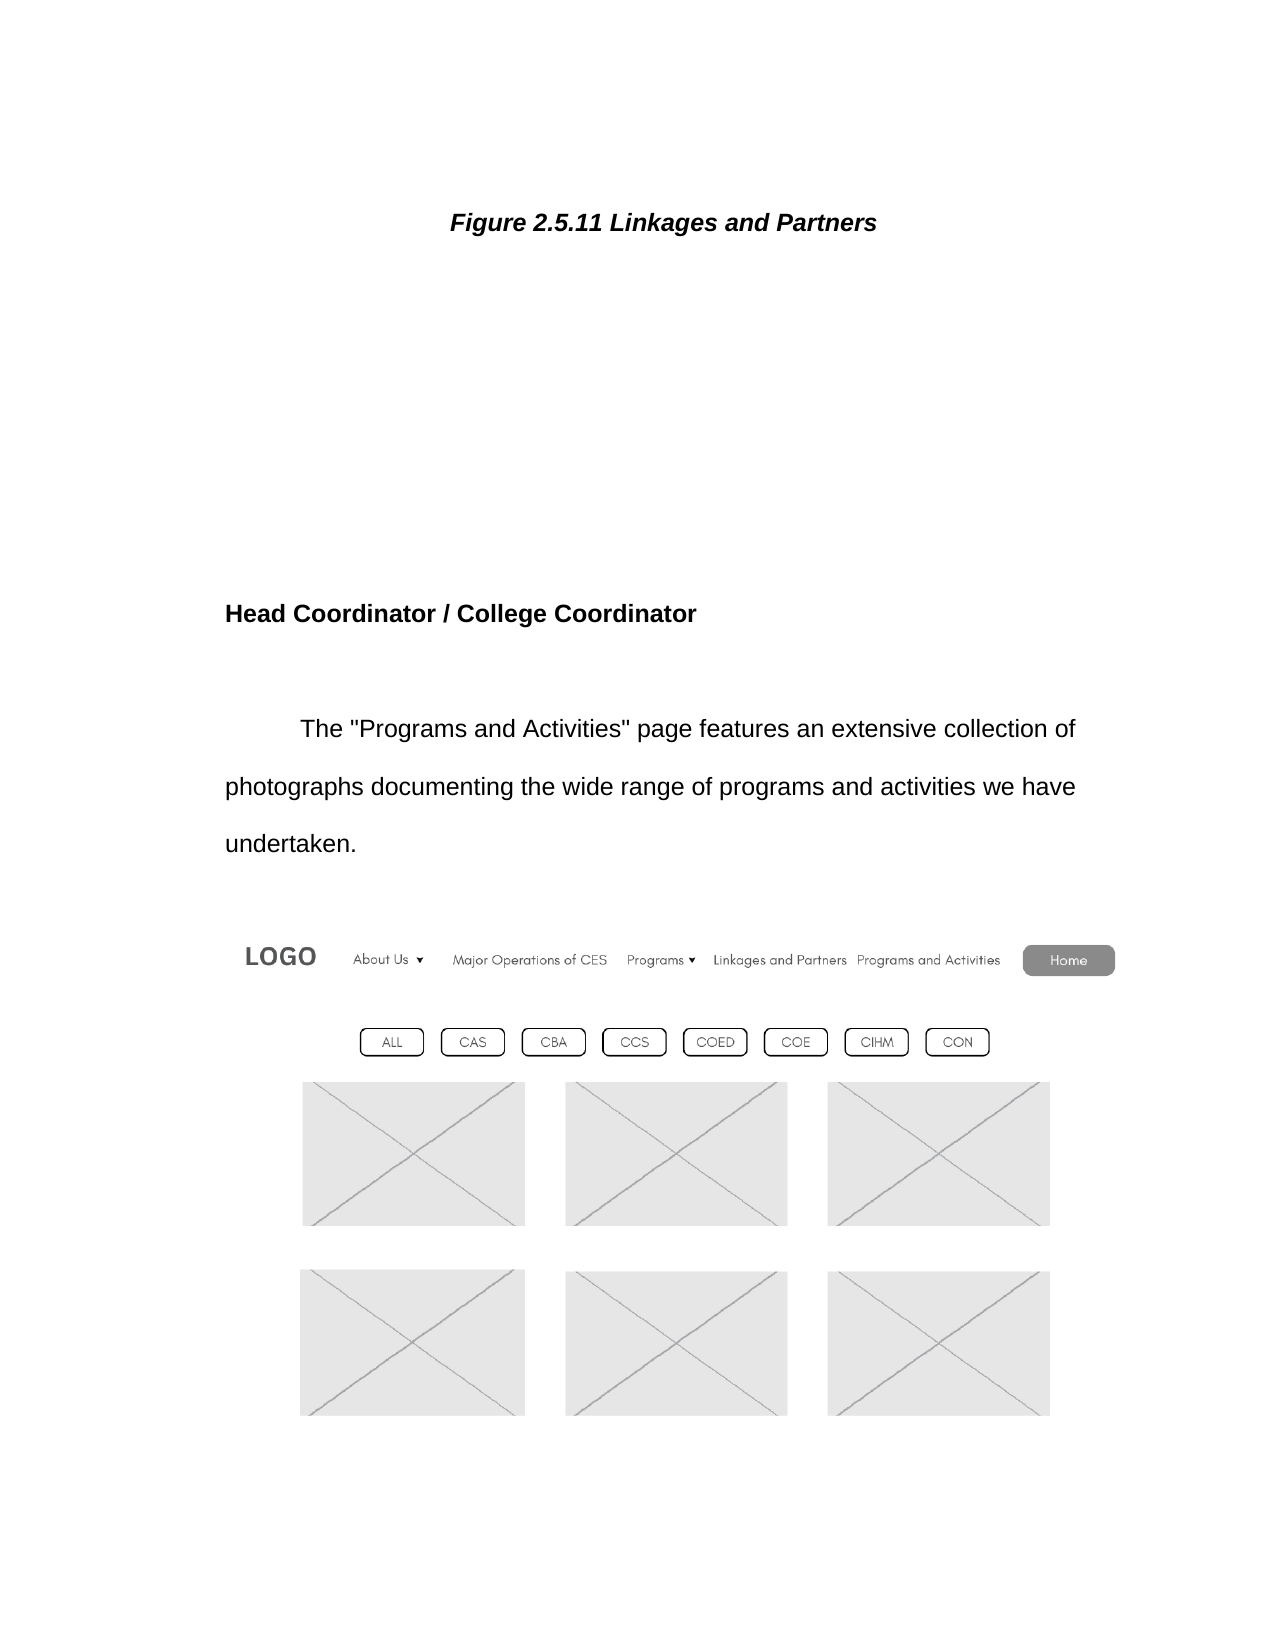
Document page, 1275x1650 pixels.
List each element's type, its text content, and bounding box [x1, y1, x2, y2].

text Head Coordinator / College Coordinator The "Programs and Activities" page features an extensive collection of photographs documenting the wide range of programs and activities we have undertaken. [225, 599, 1125, 858]
picture [224, 898, 1125, 1461]
text Head Coordinator / College Coordinator The "Linkages and Partners" page showcases all the sponsors and partners of our community programs, highlighting the collaborative relationships that support and enhance our initiatives. Figure 2.5.11 Linkages and Partners [225, 150, 1125, 236]
